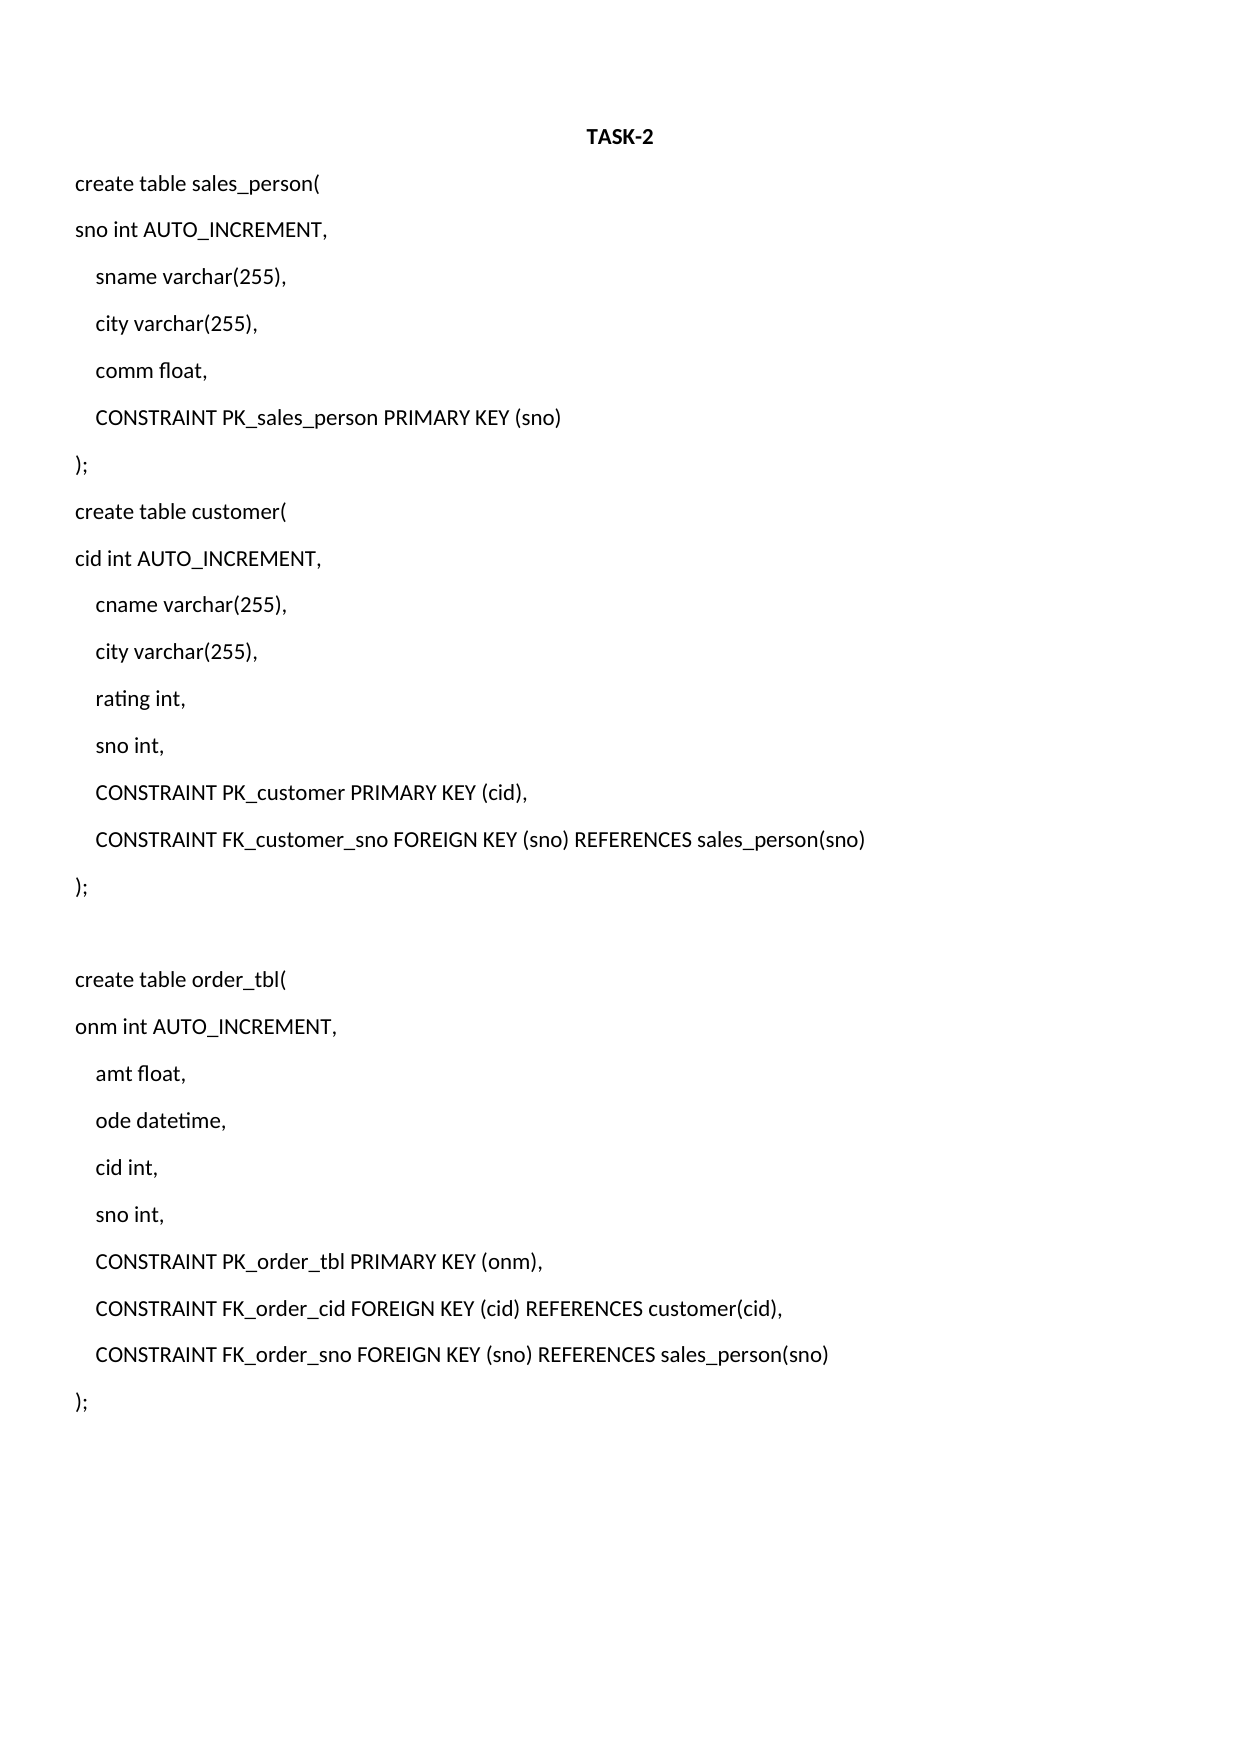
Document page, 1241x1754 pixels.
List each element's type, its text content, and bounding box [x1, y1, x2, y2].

text create table sales_person( [75, 169, 1165, 197]
text onm int AUTO_INCREMENT, [75, 1012, 1165, 1041]
text comm float, [75, 356, 1165, 384]
text rating int, [75, 684, 1165, 712]
text create table customer( [75, 497, 1165, 525]
text amt float, [75, 1059, 1165, 1087]
text CONSTRAINT FK_order_sno FOREIGN KEY (sno) REFERENCES sales_person(sno) [75, 1341, 1165, 1369]
text sno int, [75, 1200, 1165, 1228]
text sno int AUTO_INCREMENT, [75, 216, 1165, 244]
text ); [75, 1387, 1165, 1416]
text cid int AUTO_INCREMENT, [75, 544, 1165, 572]
text cid int, [75, 1153, 1165, 1181]
text TASK-2 [75, 122, 1165, 150]
text CONSTRAINT PK_order_tbl PRIMARY KEY (onm), [75, 1247, 1165, 1275]
text ); [75, 872, 1165, 900]
text city varchar(255), [75, 309, 1165, 337]
text city varchar(255), [75, 637, 1165, 666]
text create table order_tbl( [75, 966, 1165, 994]
text CONSTRAINT FK_order_cid FOREIGN KEY (cid) REFERENCES customer(cid), [75, 1294, 1165, 1322]
text CONSTRAINT FK_customer_sno FOREIGN KEY (sno) REFERENCES sales_person(sno) [75, 825, 1165, 853]
text sno int, [75, 731, 1165, 759]
text sname varchar(255), [75, 262, 1165, 291]
text ode datetime, [75, 1106, 1165, 1134]
text cname varchar(255), [75, 591, 1165, 619]
text CONSTRAINT PK_sales_person PRIMARY KEY (sno) [75, 403, 1165, 431]
text ); [75, 450, 1165, 478]
text CONSTRAINT PK_customer PRIMARY KEY (cid), [75, 778, 1165, 806]
